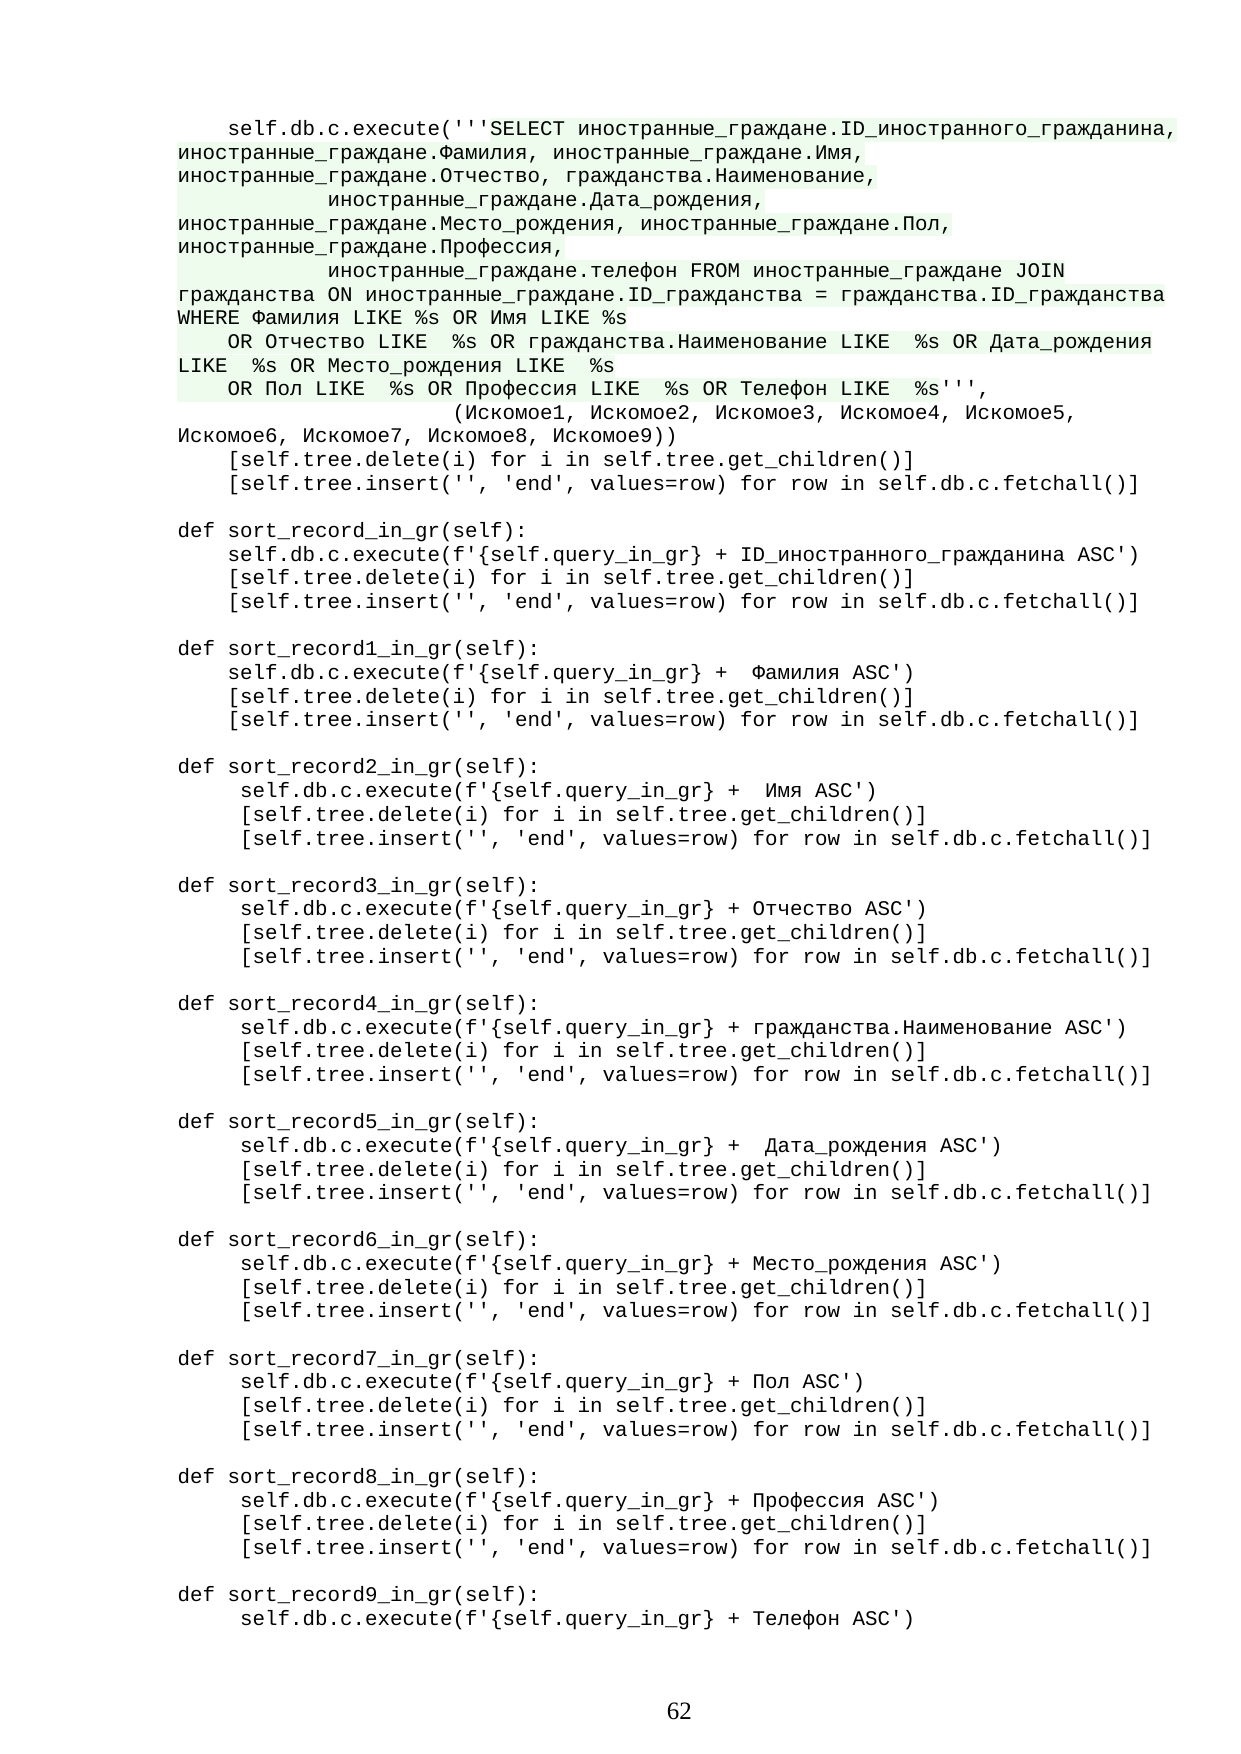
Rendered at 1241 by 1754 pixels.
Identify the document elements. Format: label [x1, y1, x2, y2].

text [177, 118, 1181, 1631]
